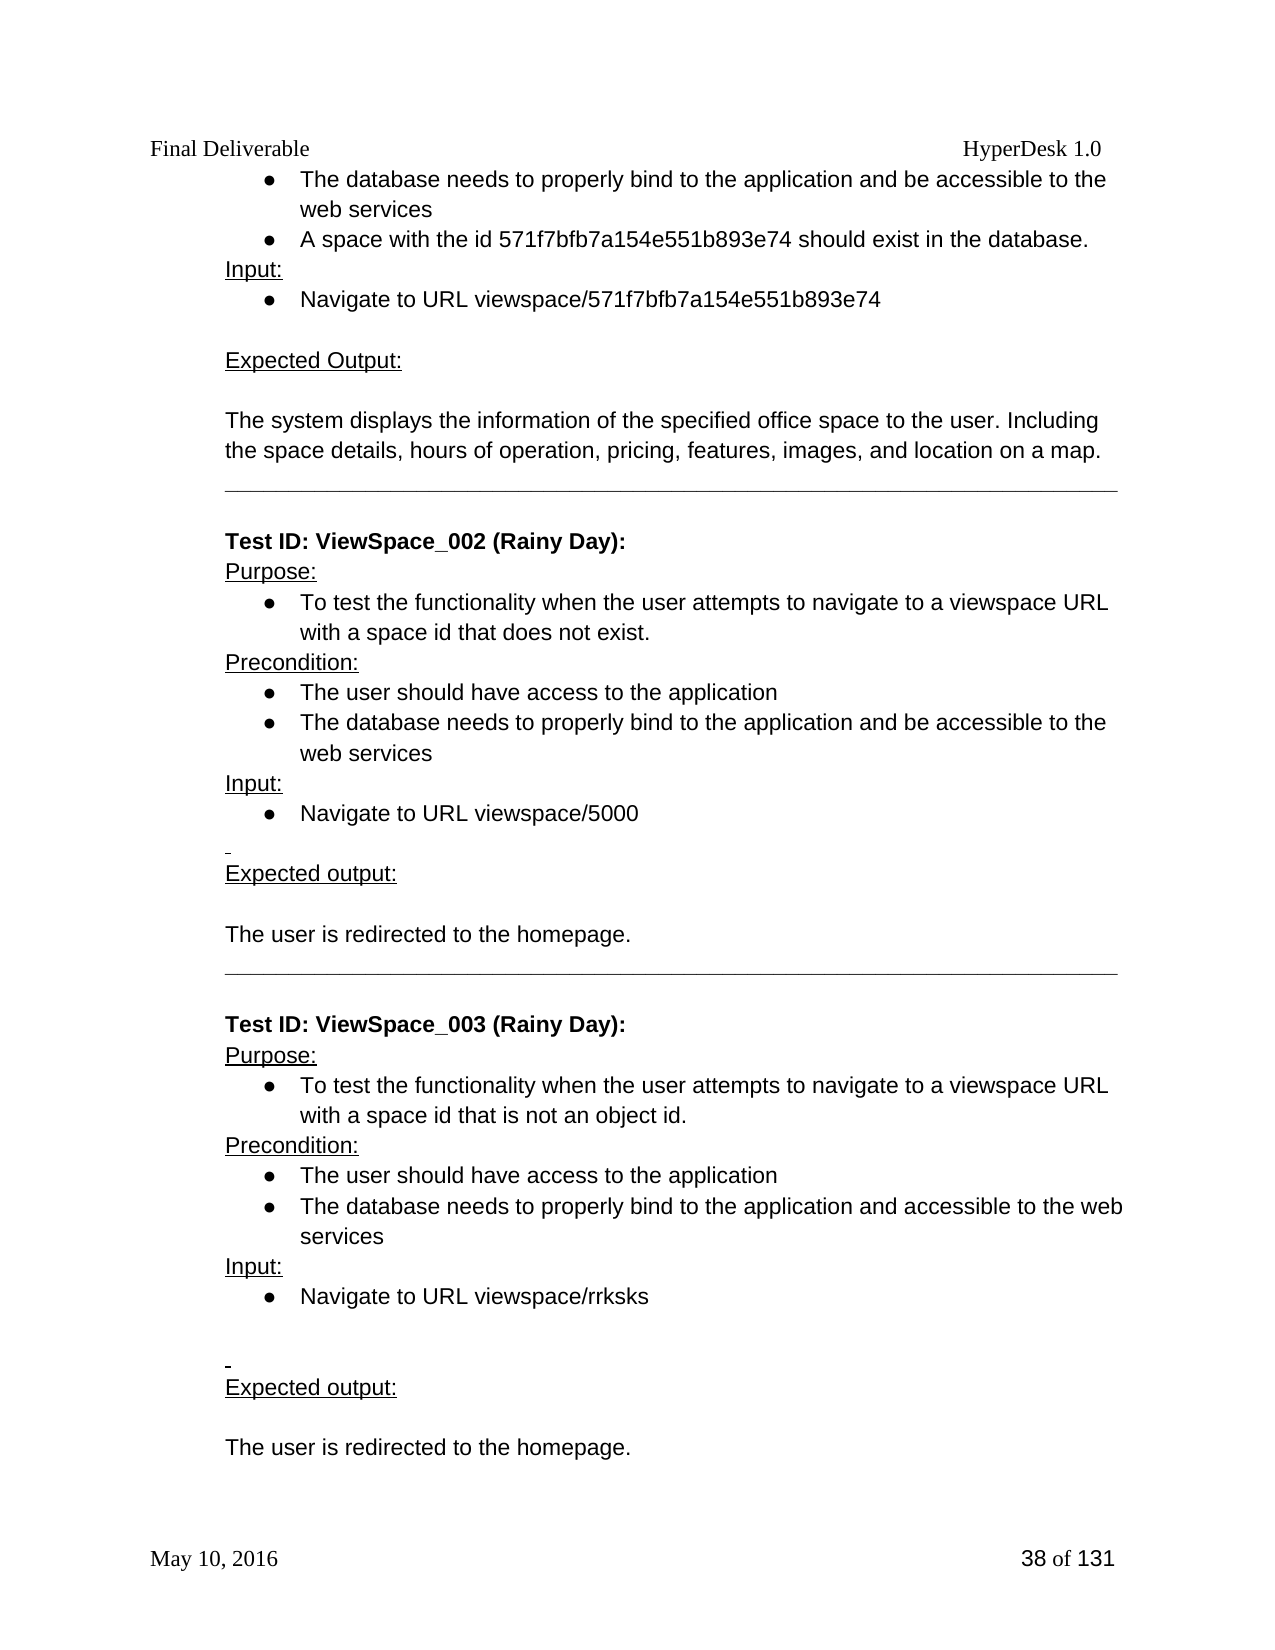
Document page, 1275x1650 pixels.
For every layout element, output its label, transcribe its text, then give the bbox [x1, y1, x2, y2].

list The database needs to properly bind to the application and accessible to the web services [262, 1193, 1125, 1249]
text Test ID: ViewSpace_003 (Rainy Day): [225, 1011, 1125, 1038]
list Navigate to URL viewspace/571f7bfb7a154e551b893e74 [262, 286, 1125, 313]
text The system displays the information of the specified office space to the user. Including the space details, hours of operation, pricing, features, images, and location on a map. [225, 407, 1125, 464]
text Expected output: [225, 1374, 1125, 1400]
list The database needs to properly bind to the application and be accessible to the web services [262, 166, 1125, 222]
list The database needs to properly bind to the application and be accessible to the web services [262, 709, 1125, 766]
text Input: [225, 1253, 1125, 1279]
text Input: [225, 256, 1125, 283]
list Navigate to URL viewspace/5000 [262, 800, 1125, 826]
text ______________________________________________________________________ [225, 951, 1125, 977]
text Purpose: [225, 558, 1125, 585]
text The user is redirected to the homepage. [225, 1434, 1125, 1461]
list A space with the id 571f7bfb7a154e551b893e74 should exist in the database. [262, 226, 1125, 252]
text Test ID: ViewSpace_002 (Rainy Day): [225, 528, 1125, 554]
text Expected Output: [225, 347, 1125, 373]
list The user should have access to the application [262, 679, 1125, 706]
list Navigate to URL viewspace/rrksks [262, 1283, 1125, 1310]
list The user should have access to the application [262, 1162, 1125, 1189]
text Purpose: [225, 1042, 1125, 1068]
text Precondition: [225, 649, 1125, 675]
text The user is redirected to the homepage. [225, 921, 1125, 947]
text ______________________________________________________________________ [225, 468, 1125, 494]
list To test the functionality when the user attempts to navigate to a viewspace URL with a space id that is not an object id. [262, 1072, 1125, 1128]
text Precondition: [225, 1132, 1125, 1159]
text Input: [225, 770, 1125, 796]
text Expected output: [225, 860, 1125, 887]
list To test the functionality when the user attempts to navigate to a viewspace URL with a space id that does not exist. [262, 588, 1125, 645]
